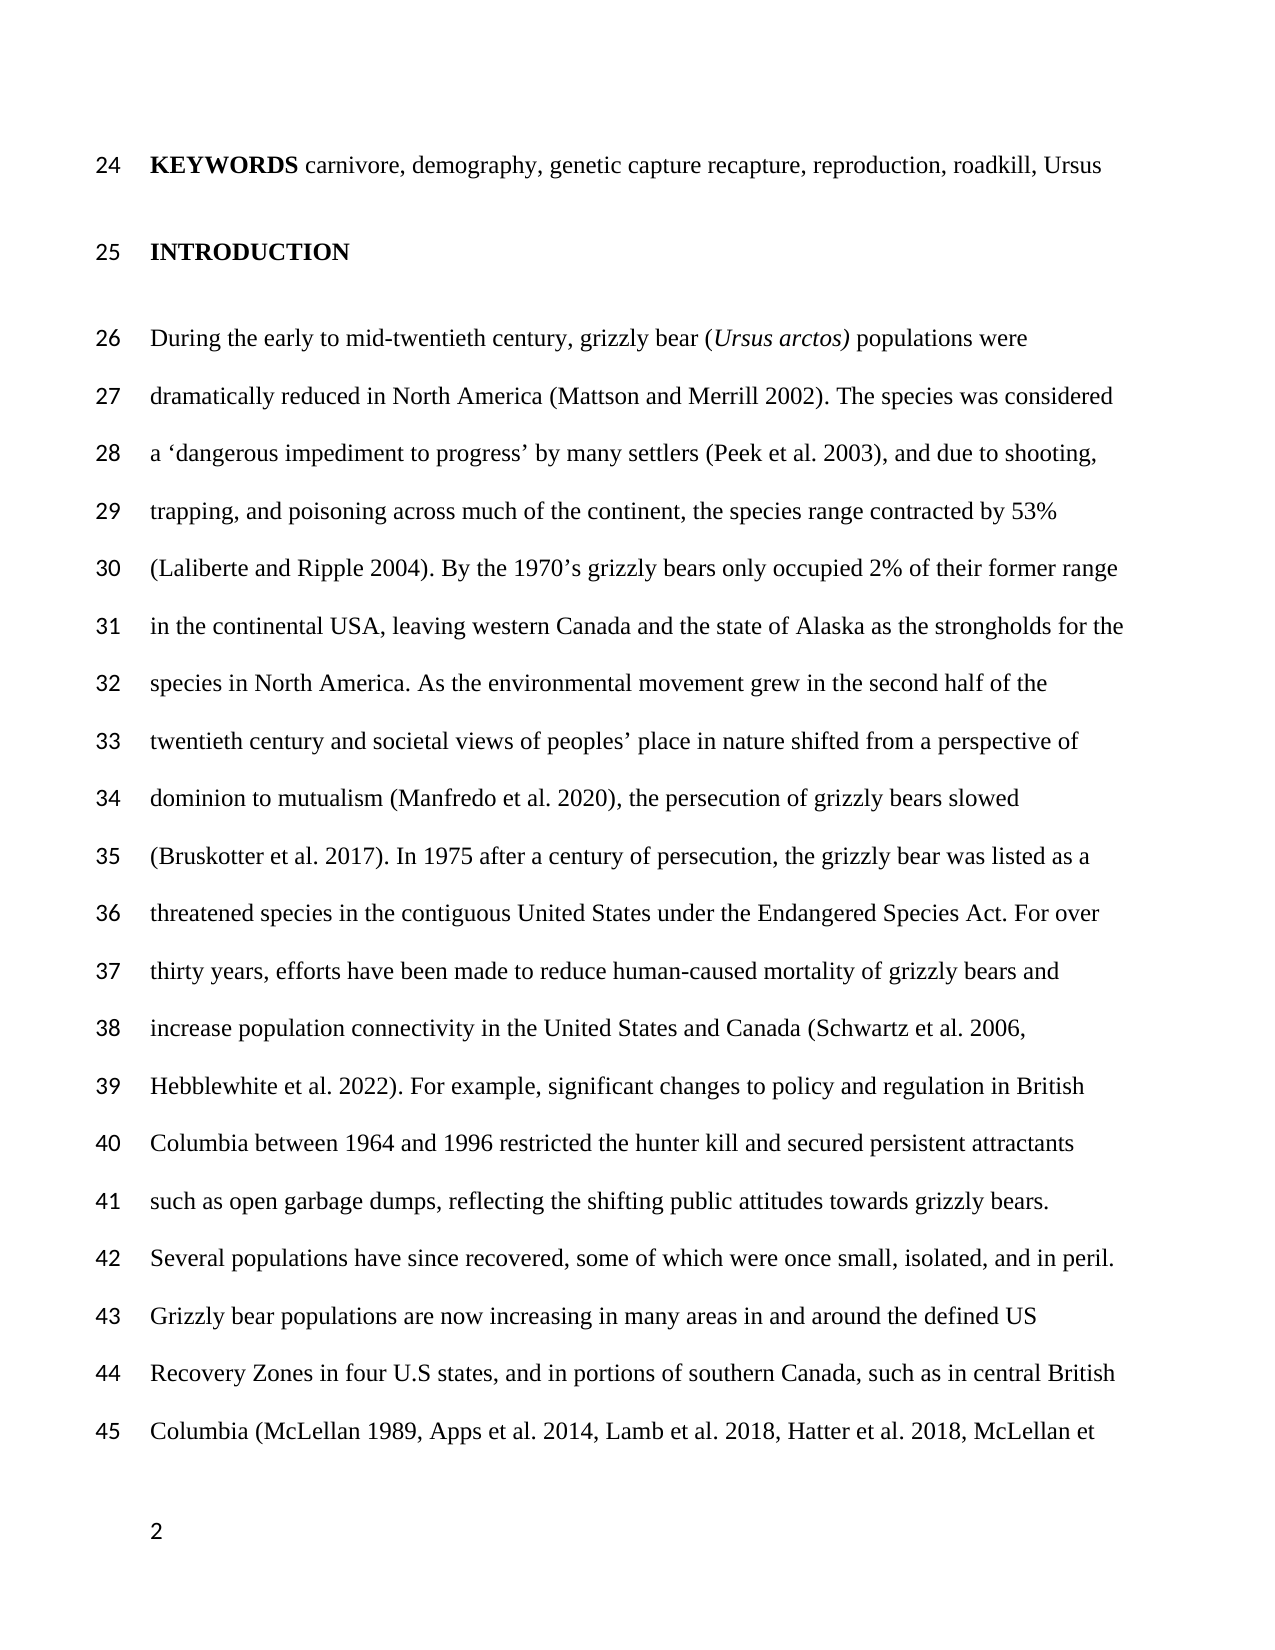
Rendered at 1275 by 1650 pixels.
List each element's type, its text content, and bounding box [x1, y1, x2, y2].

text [150, 323, 1125, 1444]
text INTRODUCTION [150, 237, 1125, 265]
text KEYWORDS carnivore, demography, genetic capture recapture, reproduction, roadkill, Ursus [150, 150, 1125, 179]
